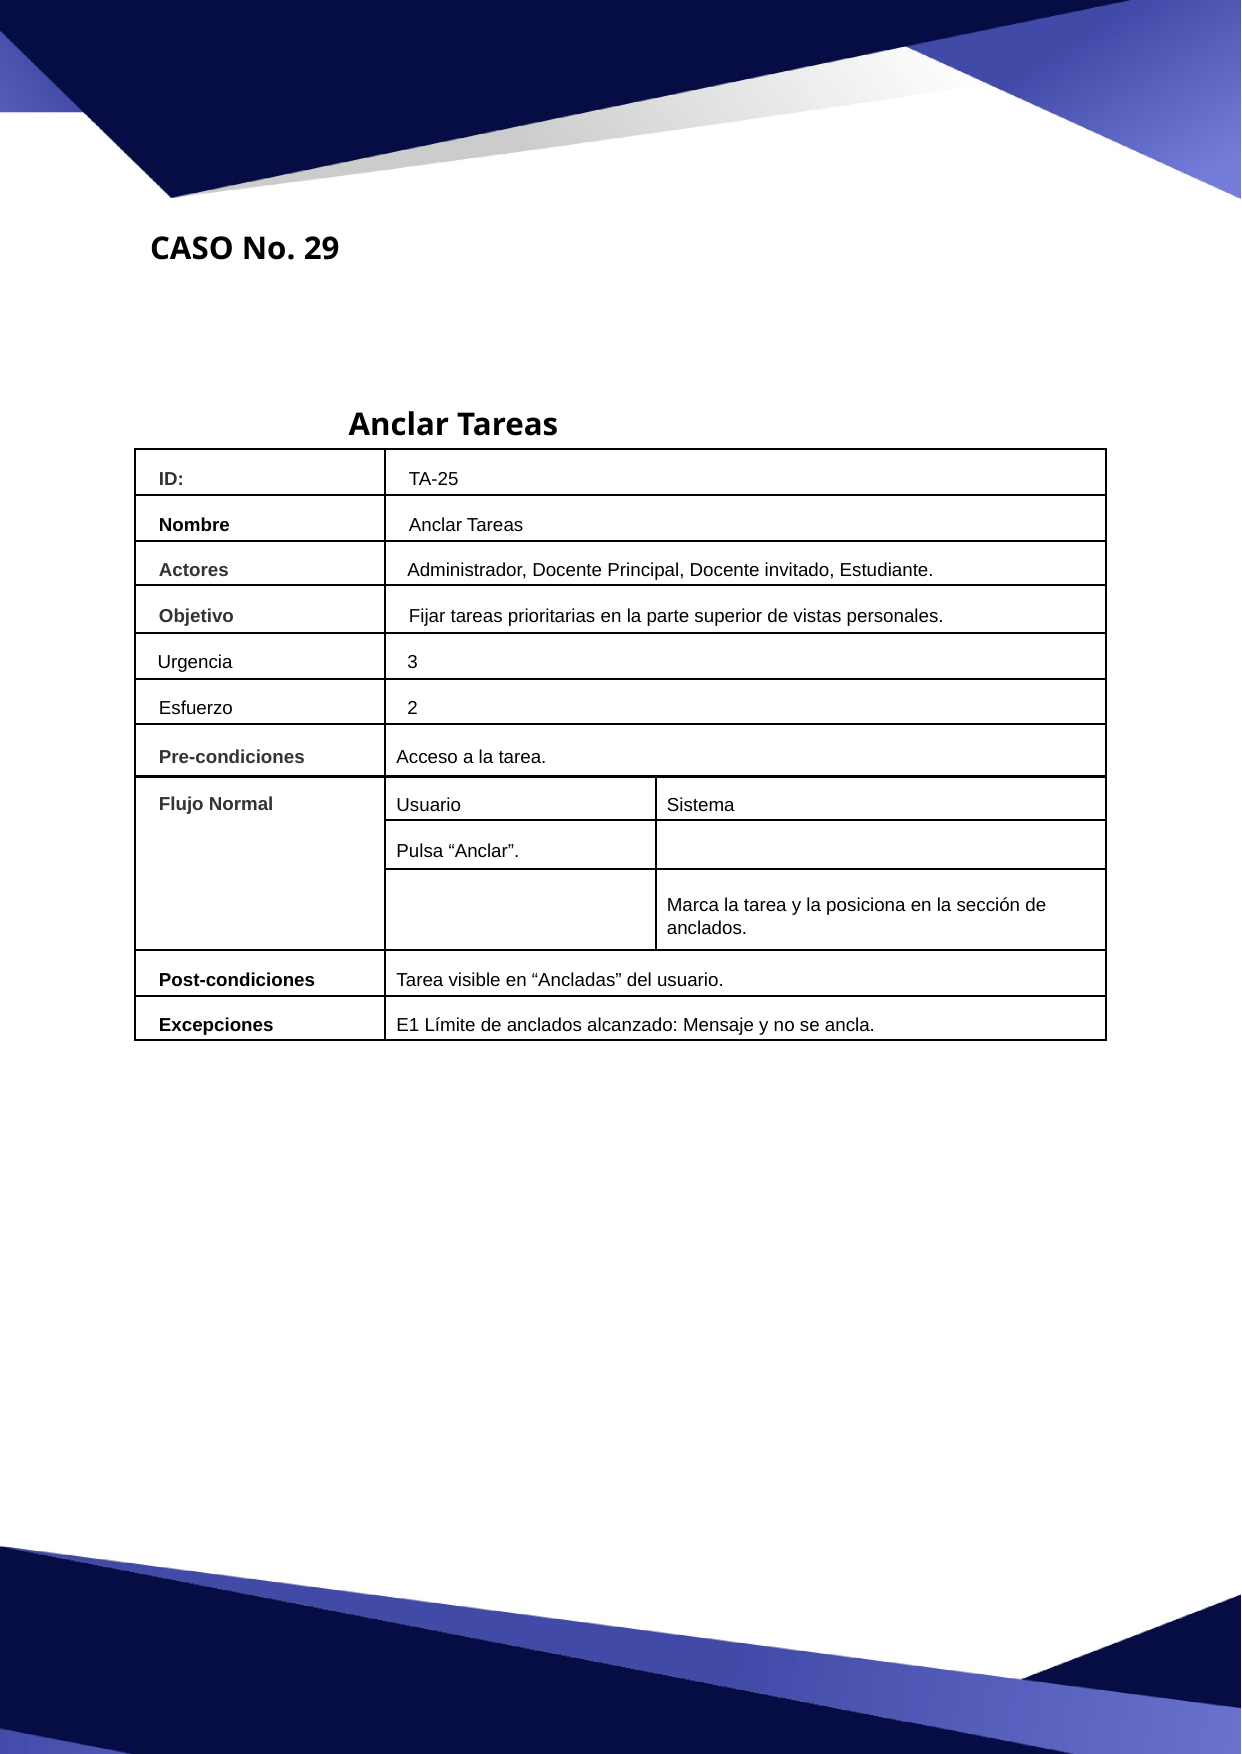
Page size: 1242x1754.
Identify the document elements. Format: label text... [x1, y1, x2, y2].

picture [0, 0, 1241, 1754]
table_cell Excepciones [136, 997, 384, 1038]
table_cell Fijar tareas prioritarias en la parte superior de vistas personales. [386, 586, 1105, 632]
table_cell Tarea visible en “Ancladas” del usuario. [386, 951, 1105, 995]
table_cell Actores [136, 542, 384, 584]
table_cell Sistema [657, 778, 1105, 819]
table_header TA-25 [386, 450, 1105, 494]
table_cell 2 [386, 680, 1105, 723]
table_cell Pre-condiciones [136, 725, 384, 775]
table_cell 3 [386, 634, 1105, 677]
table_cell E1 Límite de anclados alcanzado: Mensaje y no se ancla. [386, 997, 1105, 1038]
table_cell Usuario [386, 778, 655, 819]
table_cell Acceso a la tarea. [386, 725, 1105, 775]
table_cell [657, 821, 1105, 868]
table_cell Nombre [136, 496, 384, 540]
table_cell Post-condiciones [136, 951, 384, 995]
table_cell Marca la tarea y la posiciona en la sección de anclados. [657, 870, 1105, 949]
table_cell Esfuerzo [136, 680, 384, 723]
table_header ID: [136, 450, 384, 494]
table_cell Administrador, Docente Principal, Docente invitado, Estudiante. [386, 542, 1105, 584]
table_cell Urgencia [136, 634, 384, 677]
table_cell [386, 870, 655, 949]
table_cell Pulsa “Anclar”. [386, 821, 655, 868]
subtitle Anclar Tareas [340, 402, 1090, 445]
table_cell Objetivo [136, 586, 384, 632]
table_cell Anclar Tareas [386, 496, 1105, 540]
table_cell Flujo Normal [136, 778, 384, 949]
